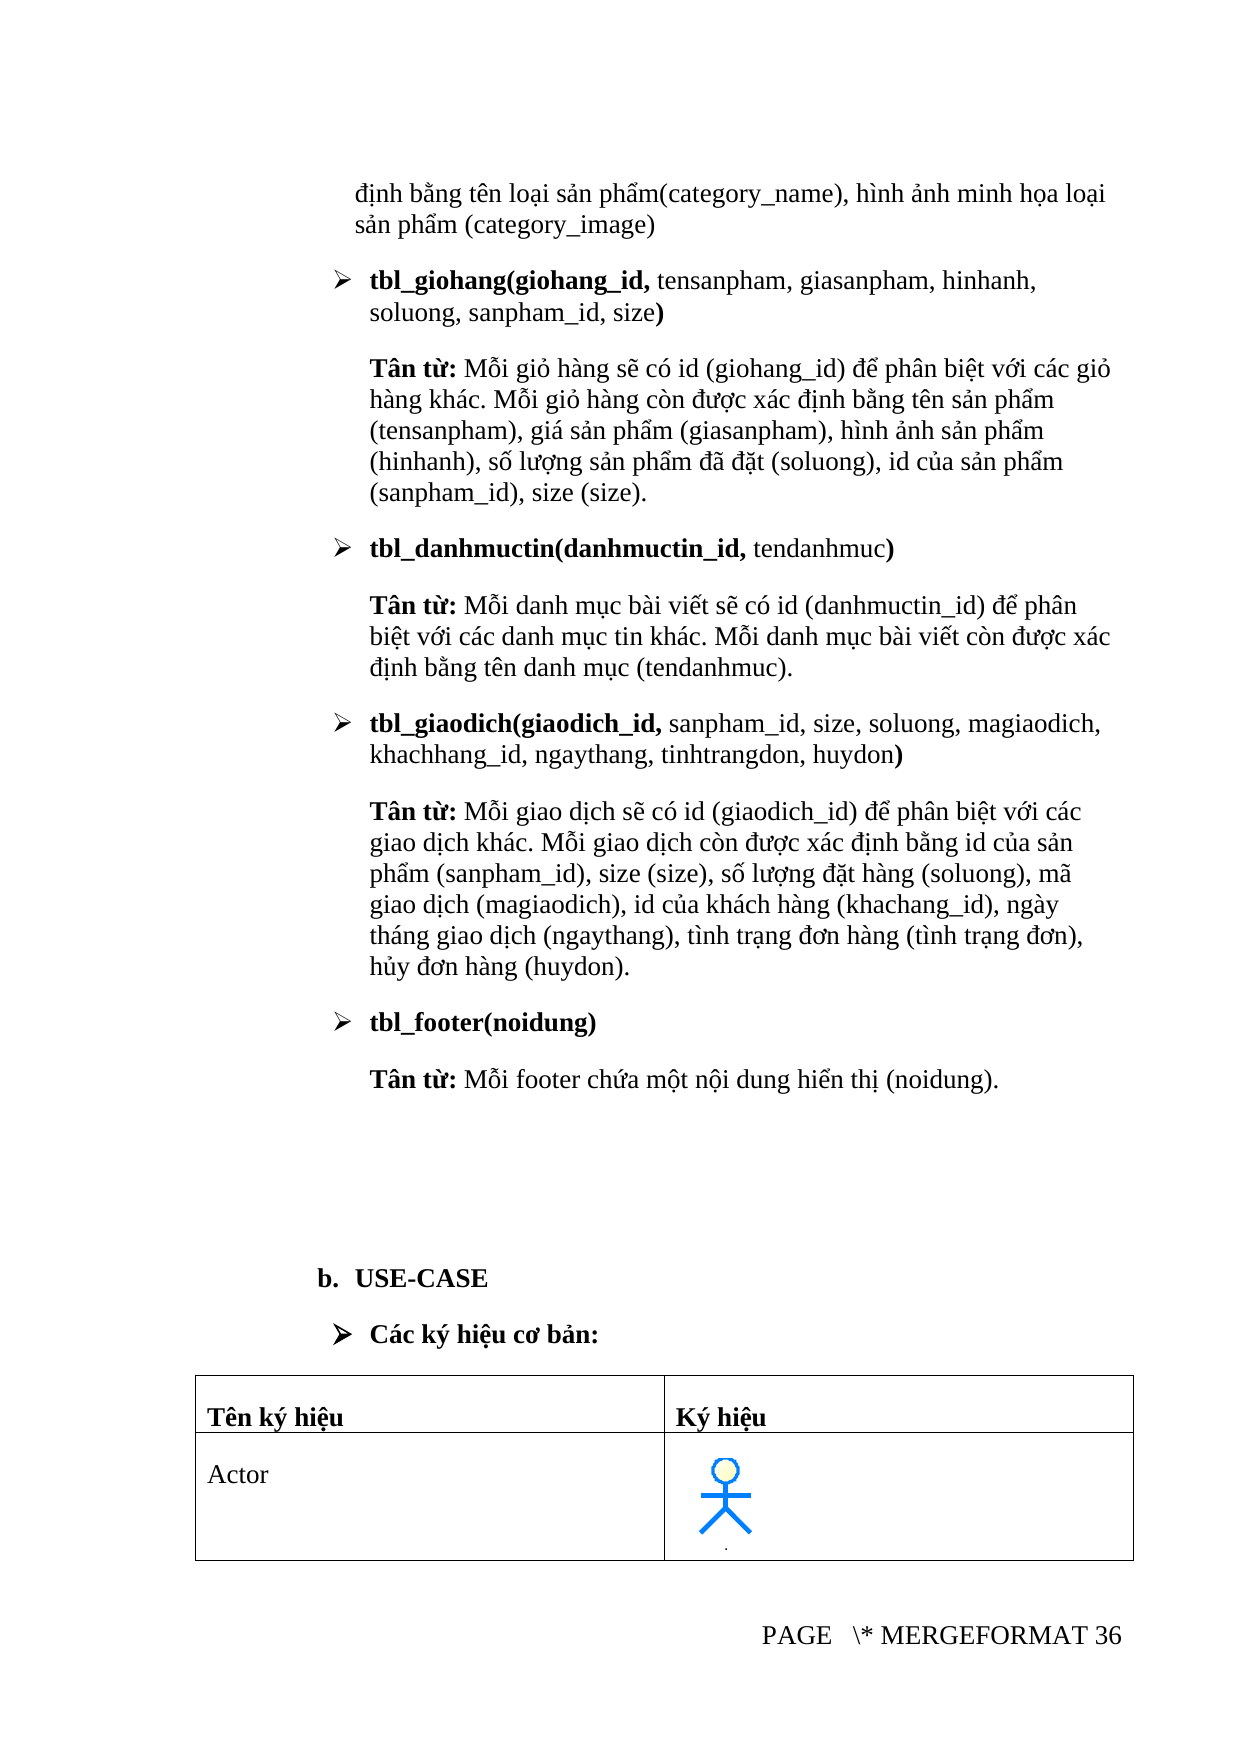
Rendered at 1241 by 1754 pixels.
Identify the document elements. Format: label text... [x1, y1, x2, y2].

list Tân từ: Mỗi giỏ hàng sẽ có id (giohang_id) để phân biệt với các giỏ hàng khác. Mỗi giỏ hàng còn được xác định bằng tên sản phẩm (tensanpham), giá sản phẩm (giasanpham), hình ảnh sản phẩm (hinhanh), số lượng sản phẩm đã đặt (soluong), id của sản phẩm (sanpham_id), size (size). [369, 352, 1122, 508]
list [354, 177, 1122, 239]
list Các ký hiệu cơ bản: [332, 1318, 1122, 1350]
list Tân từ: Mỗi danh mục bài viết sẽ có id (danhmuctin_id) để phân biệt với các danh mục tin khác. Mỗi danh mục bài viết còn được xác định bằng tên danh mục (tendanhmuc). [369, 589, 1122, 682]
list Tân từ: Mỗi giao dịch sẽ có id (giaodich_id) để phân biệt với các giao dịch khác. Mỗi giao dịch còn được xác định bằng id của sản phẩm (sanpham_id), size (size), số lượng đặt hàng (soluong), mã giao dịch (magiaodich), id của khách hàng (khachang_id), ngày tháng giao dịch (ngaythang), tình trạng đơn hàng (tình trạng đơn), hủy đơn hàng (huydon). [369, 795, 1122, 982]
list tbl_giaodich(giaodich_id, sanpham_id, size, soluong, magiaodich, khachhang_id, ngaythang, tinhtrangdon, huydon) [332, 707, 1122, 770]
table_header Ký hiệu [665, 1376, 1133, 1432]
list tbl_footer(noidung) [332, 1007, 1122, 1038]
list tbl_danhmuctin(danhmuctin_id, tendanhmuc) [332, 533, 1122, 564]
table_cell [665, 1433, 1133, 1559]
list Tân từ: Mỗi footer chứa một nội dung hiển thị (noidung). [369, 1063, 1122, 1094]
table_header Tên ký hiệu [196, 1376, 664, 1432]
list USE-CASE [317, 1262, 1122, 1293]
list tbl_giohang(giohang_id, tensanpham, giasanpham, hinhanh, soluong, sanpham_id, size) [332, 264, 1122, 327]
table_cell Actor [196, 1433, 664, 1559]
